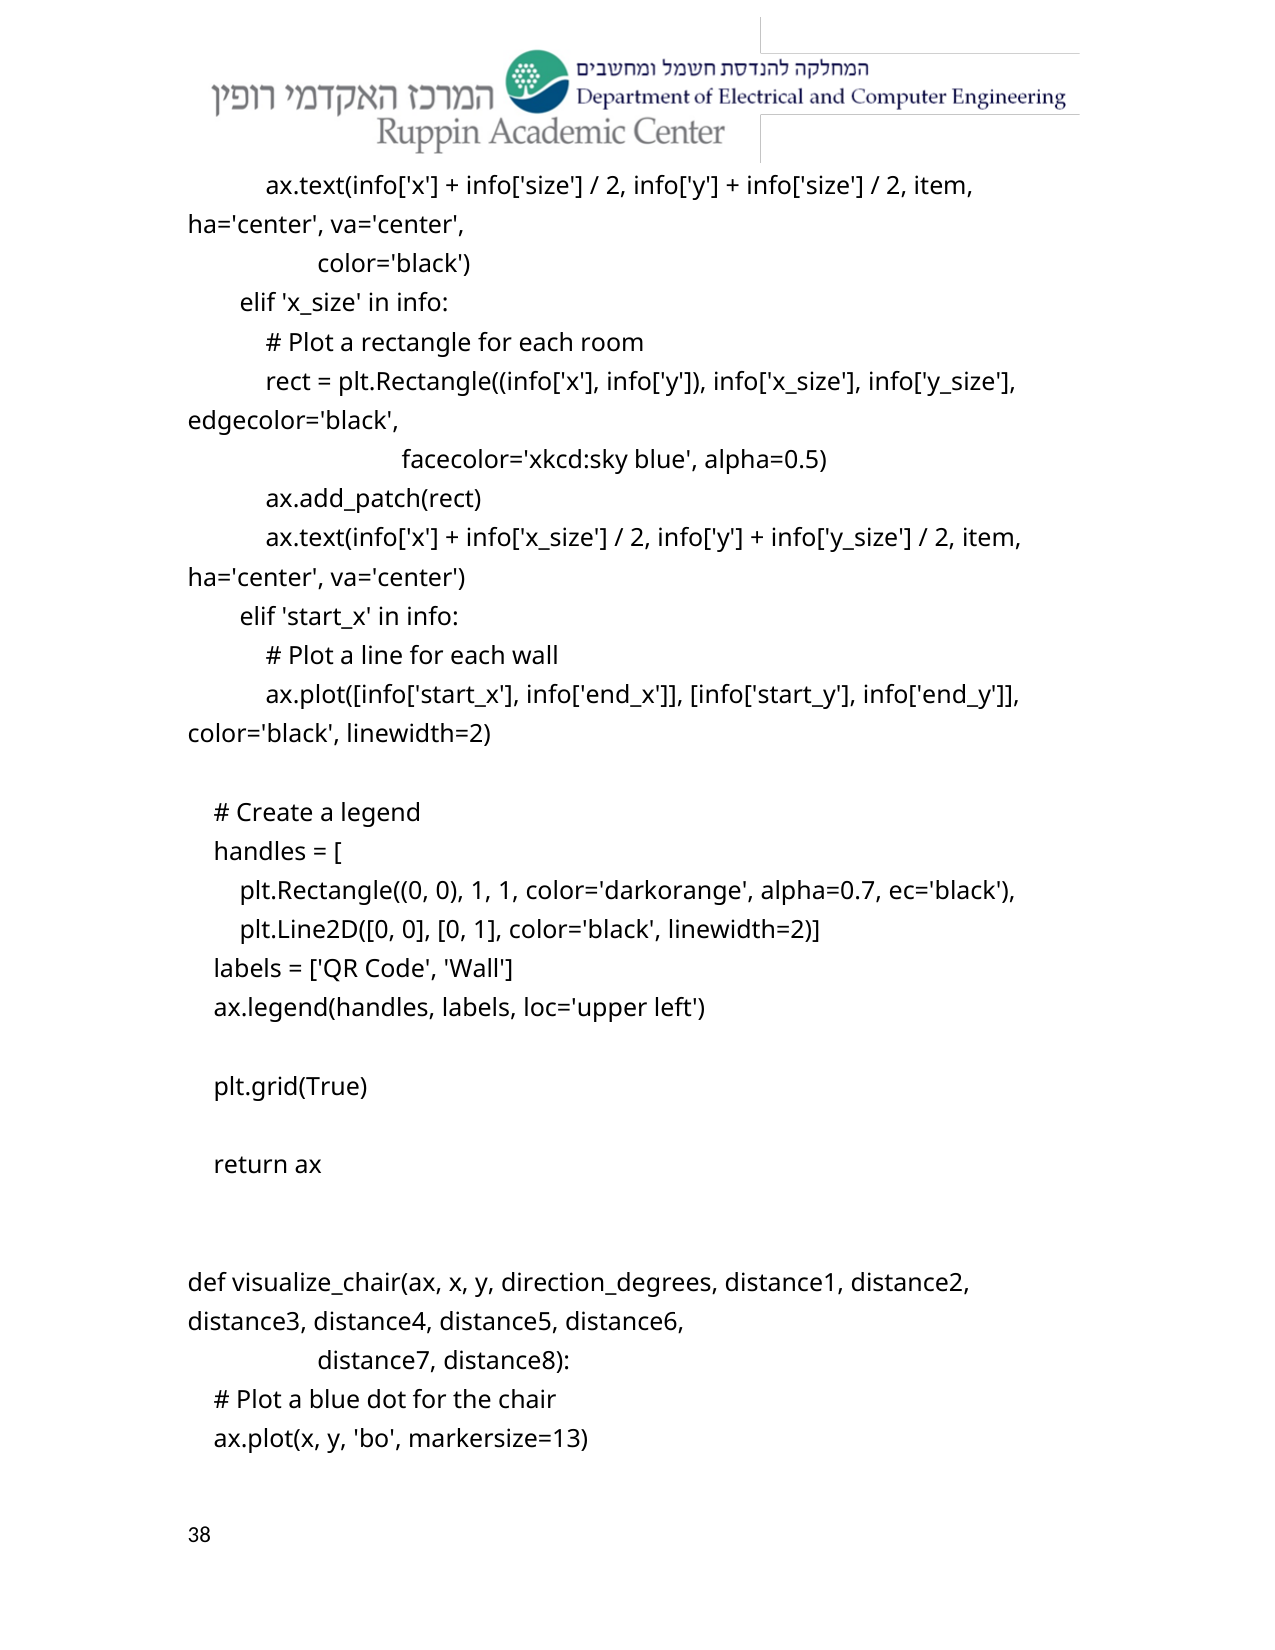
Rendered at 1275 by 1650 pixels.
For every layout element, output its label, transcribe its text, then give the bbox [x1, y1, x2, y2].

text color='black') [187, 246, 1087, 280]
text plt.Line2D([0, 0], [0, 1], color='black', linewidth=2)] [187, 912, 1087, 946]
text rect = plt.Rectangle((info['x'], info['y']), info['x_size'], info['y_size'], edgecolor='black', [187, 363, 1087, 437]
text # Create a legend [187, 794, 1087, 828]
text elif 'start_x' in info: [187, 598, 1087, 632]
text handles = [ [187, 833, 1087, 867]
text plt.Rectangle((0, 0), 1, 1, color='darkorange', alpha=0.7, ec='black'), [187, 872, 1087, 907]
text ax.legend(handles, labels, loc='upper left') [187, 990, 1087, 1024]
text # Plot a rectangle for each room [187, 324, 1087, 358]
text # Plot a line for each wall [187, 637, 1087, 672]
text ax.text(info['x'] + info['x_size'] / 2, info['y'] + info['y_size'] / 2, item, ha='center', va='center') [187, 520, 1087, 593]
text labels = ['QR Code', 'Wall'] [187, 951, 1087, 985]
text ax.text(info['x'] + info['size'] / 2, info['y'] + info['size'] / 2, item, ha='center', va='center', [187, 150, 1087, 241]
text elif 'x_size' in info: [187, 285, 1087, 319]
text ax.add_patch(rect) [187, 481, 1087, 515]
text ax.plot([info['start_x'], info['end_x']], [info['start_y'], info['end_y']], color='black', linewidth=2) [187, 677, 1087, 750]
text ax.plot(x, y, 'bo', markersize=13) [187, 1421, 1087, 1455]
text # Plot a blue dot for the chair [187, 1382, 1087, 1416]
text return ax [187, 1147, 1087, 1181]
text plt.grid(True) [187, 1068, 1087, 1102]
text def visualize_chair(ax, x, y, direction_degrees, distance1, distance2, distance3, distance4, distance5, distance6, [187, 1264, 1087, 1337]
text facecolor='xkcd:sky blue', alpha=0.5) [187, 442, 1087, 476]
picture [176, 17, 1080, 163]
text distance7, distance8): [187, 1342, 1087, 1377]
